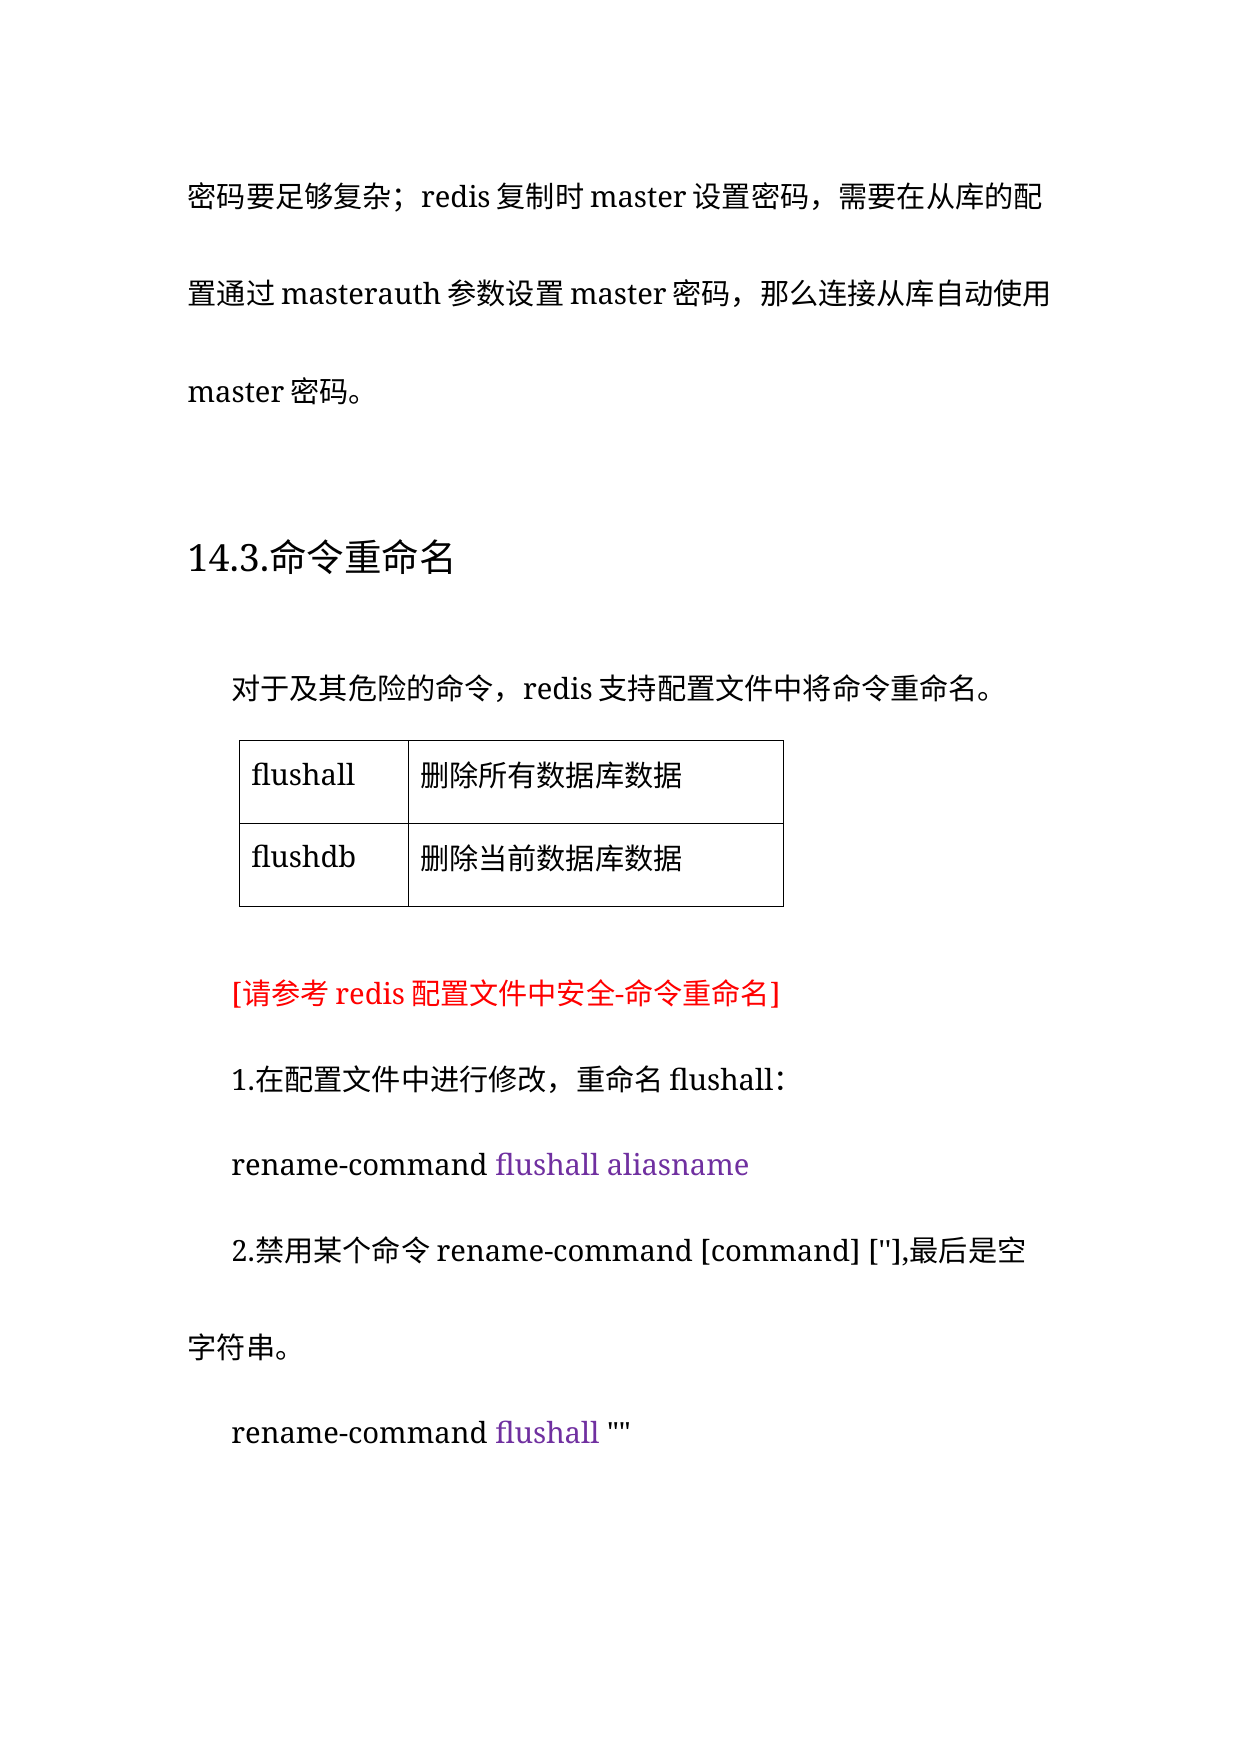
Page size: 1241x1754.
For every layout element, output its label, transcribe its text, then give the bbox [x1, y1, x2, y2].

table_header 删除所有数据库数据 [409, 741, 783, 823]
list 1.在配置文件中进行修改，重命名flushall： [187, 1045, 1053, 1110]
table_header flushall [240, 741, 408, 823]
table_cell flushdb [240, 824, 408, 906]
table_cell 删除当前数据库数据 [409, 824, 783, 906]
list rename-command flushall aliasname [187, 1131, 1053, 1196]
subtitle 14.3.命令重命名 [187, 522, 1053, 587]
list 禁用某个命令 rename-command [command] [''],最后是空字符串。 [187, 1216, 1053, 1379]
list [187, 162, 1053, 422]
list 对于及其危险的命令，redis支持配置文件中将命令重命名。 [187, 654, 1053, 719]
list rename-command flushall "" [187, 1400, 1053, 1465]
list [请参考redis配置文件中安全-命令重命名] [187, 959, 1053, 1024]
